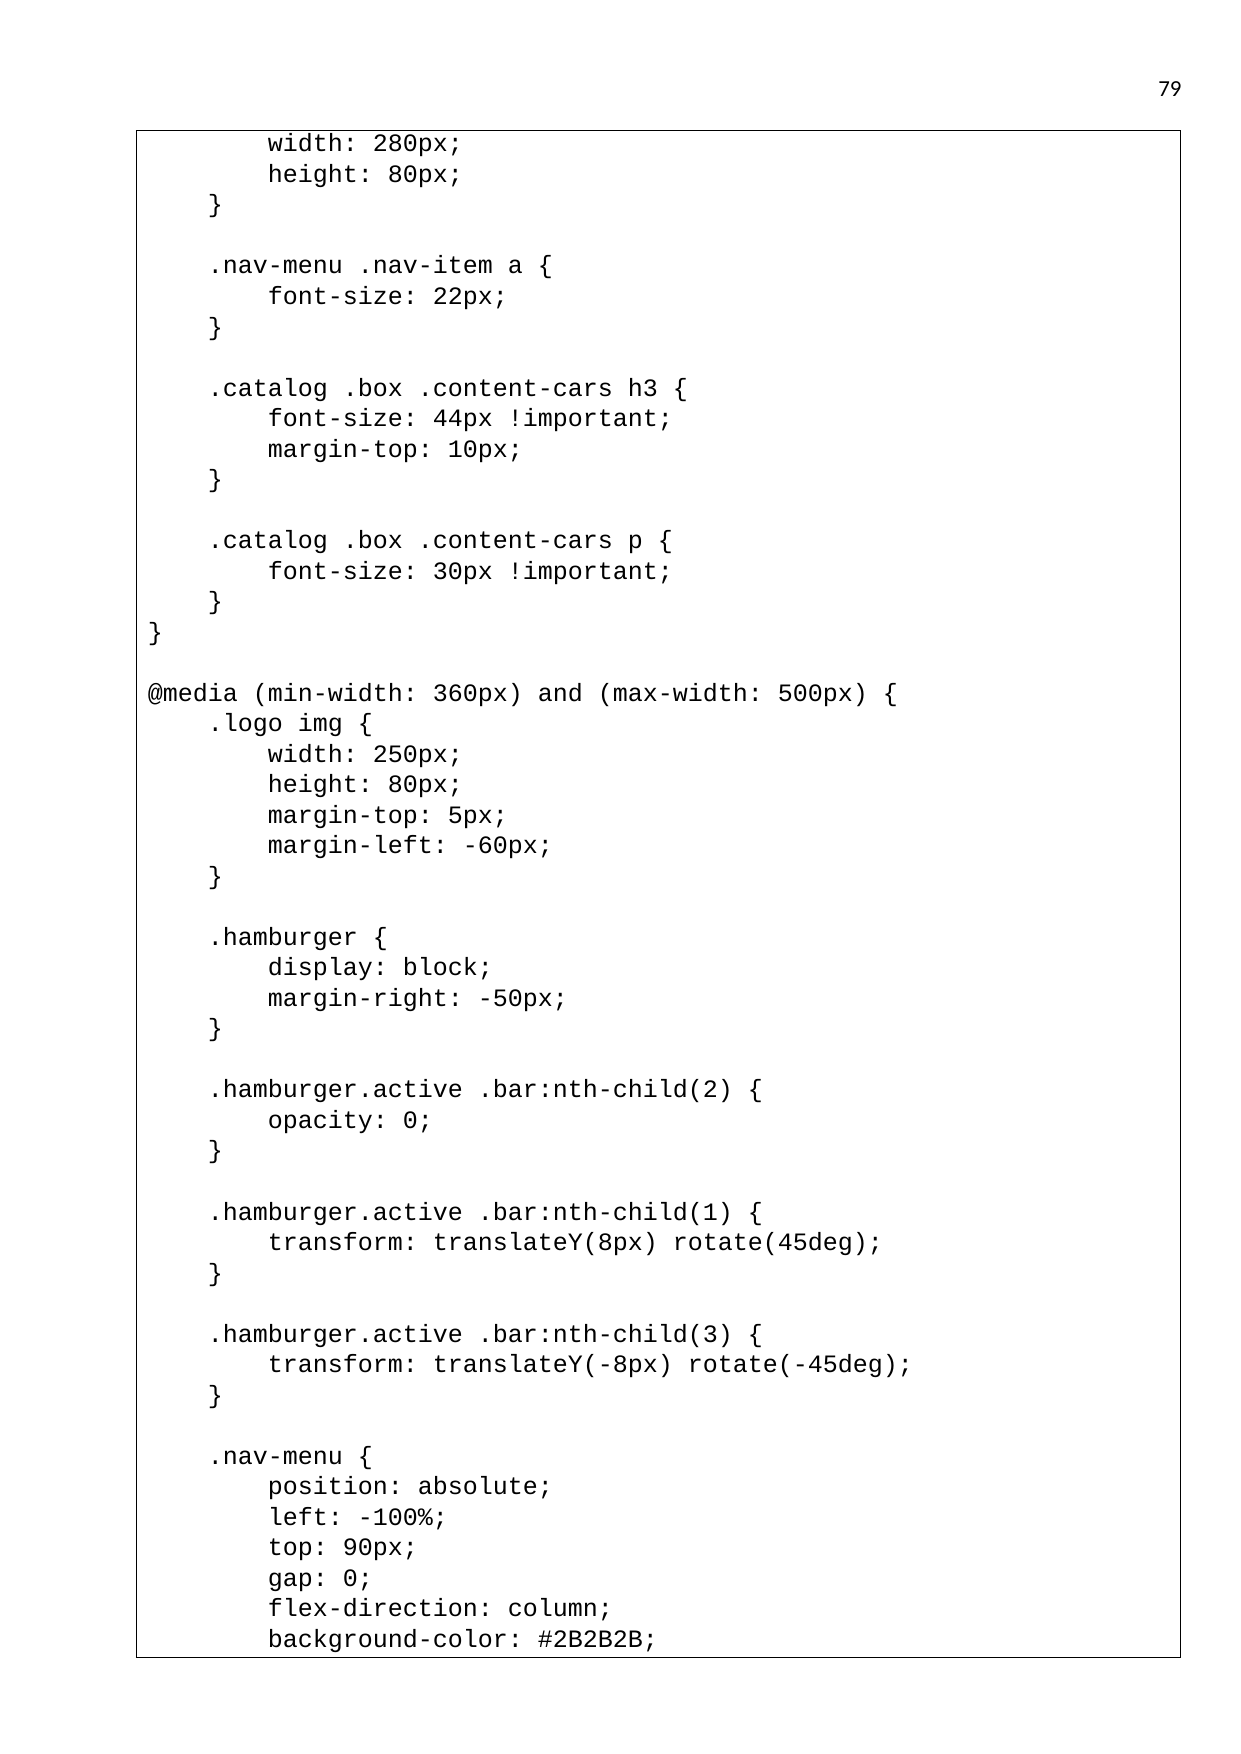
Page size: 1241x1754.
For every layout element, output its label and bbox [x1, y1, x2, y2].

table_header [137, 131, 1180, 1657]
